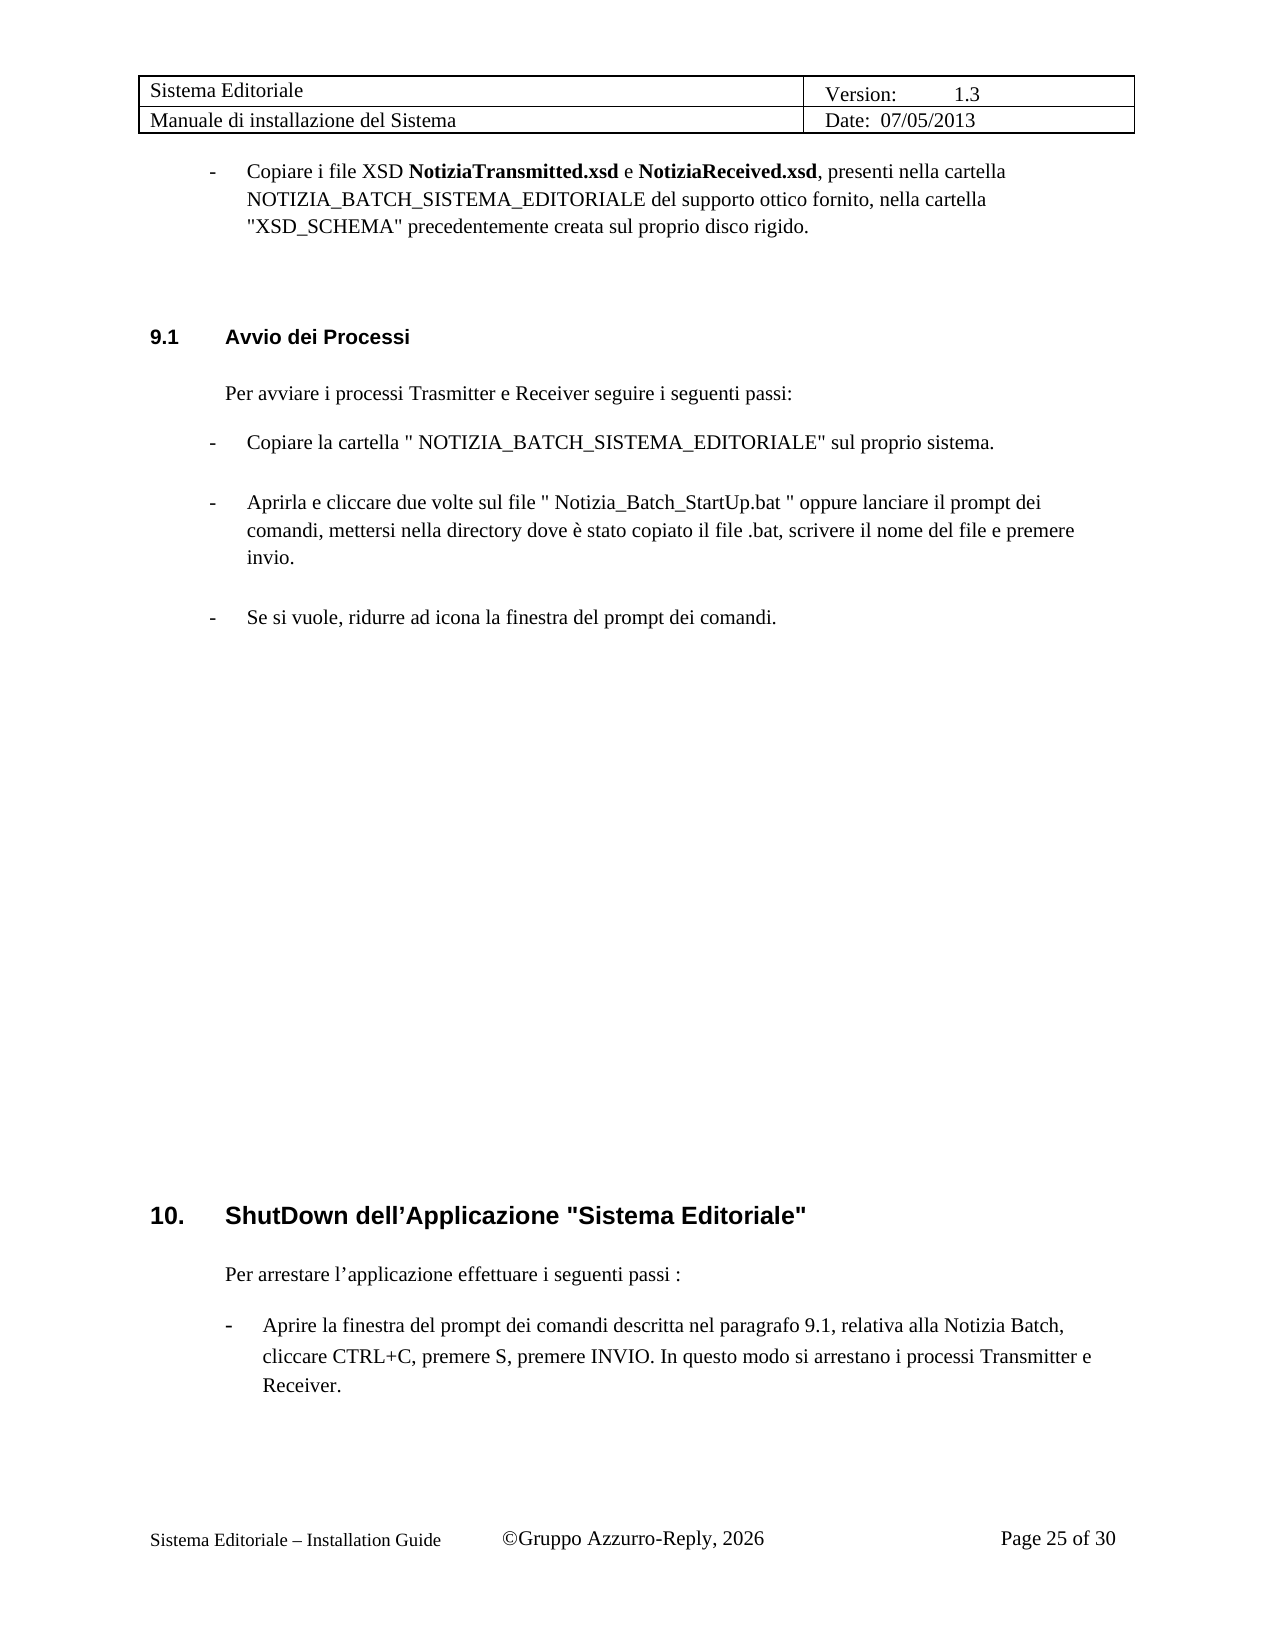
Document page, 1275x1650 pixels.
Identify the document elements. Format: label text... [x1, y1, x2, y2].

list Se si vuole, ridurre ad icona la finestra del prompt dei comandi. [209, 605, 1125, 629]
list Aprirla e cliccare due volte sul file " Notizia_Batch_StartUp.bat " oppure lanciare il prompt dei comandi, mettersi nella directory dove è stato copiato il file .bat, scrivere il nome del file e premere invio. [209, 490, 1125, 569]
subtitle Avvio dei Processi [150, 324, 1125, 349]
list Copiare la cartella " NOTIZIA_BATCH_SISTEMA_EDITORIALE" sul proprio sistema. [209, 430, 1125, 454]
subtitle ShutDown dell’Applicazione "Sistema Editoriale" [150, 1201, 1125, 1230]
list Copiare i file XSD NotiziaTransmitted.xsd e NotiziaReceived.xsd, presenti nella cartella NOTIZIA_BATCH_SISTEMA_EDITORIALE del supporto ottico fornito, nella cartella "XSD_SCHEMA" precedentemente creata sul proprio disco rigido. [209, 159, 1125, 238]
text Per avviare i processi Trasmitter e Receiver seguire i seguenti passi: [225, 380, 1125, 405]
text Per arrestare l’applicazione effettuare i seguenti passi : [225, 1261, 1125, 1286]
list Aprire la finestra del prompt dei comandi descritta nel paragrafo 9.1, relativa alla Notizia Batch, cliccare CTRL+C, premere S, premere INVIO. In questo modo si arrestano i processi Transmitter e Receiver. [225, 1311, 1125, 1397]
